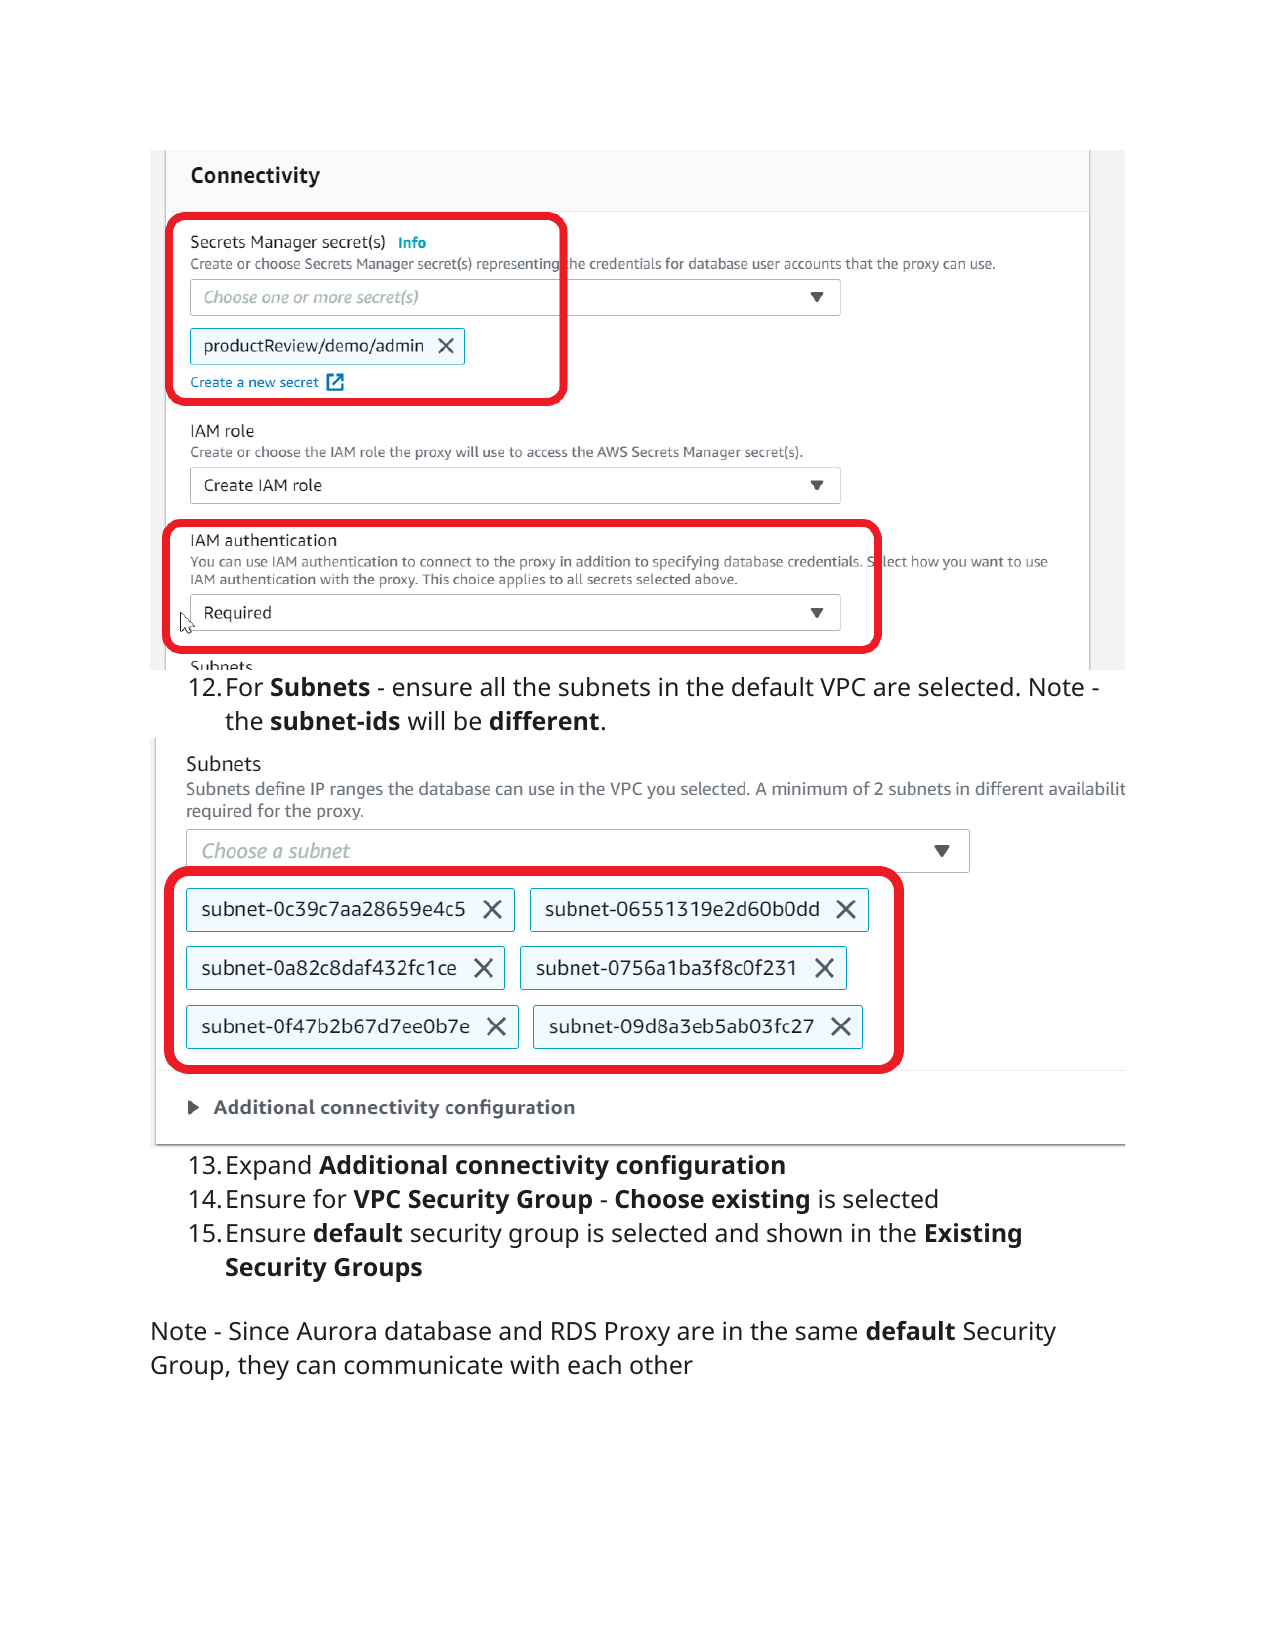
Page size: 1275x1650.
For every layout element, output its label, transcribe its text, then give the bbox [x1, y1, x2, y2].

list Expand Additional connectivity configuration [187, 1148, 1125, 1182]
text Note - Since Aurora database and RDS Proxy are in the same default Security Group, they can communicate with each other [150, 1313, 1125, 1381]
list Ensure for VPC Security Group - Choose existing is selected [187, 1182, 1125, 1216]
picture [150, 150, 1125, 670]
list Ensure default security group is selected and shown in the Existing Security Groups [187, 1216, 1125, 1284]
list For Subnets - ensure all the subnets in the default VPC are selected. Note - the subnet-ids will be different. [187, 670, 1125, 738]
picture [150, 738, 1125, 1148]
